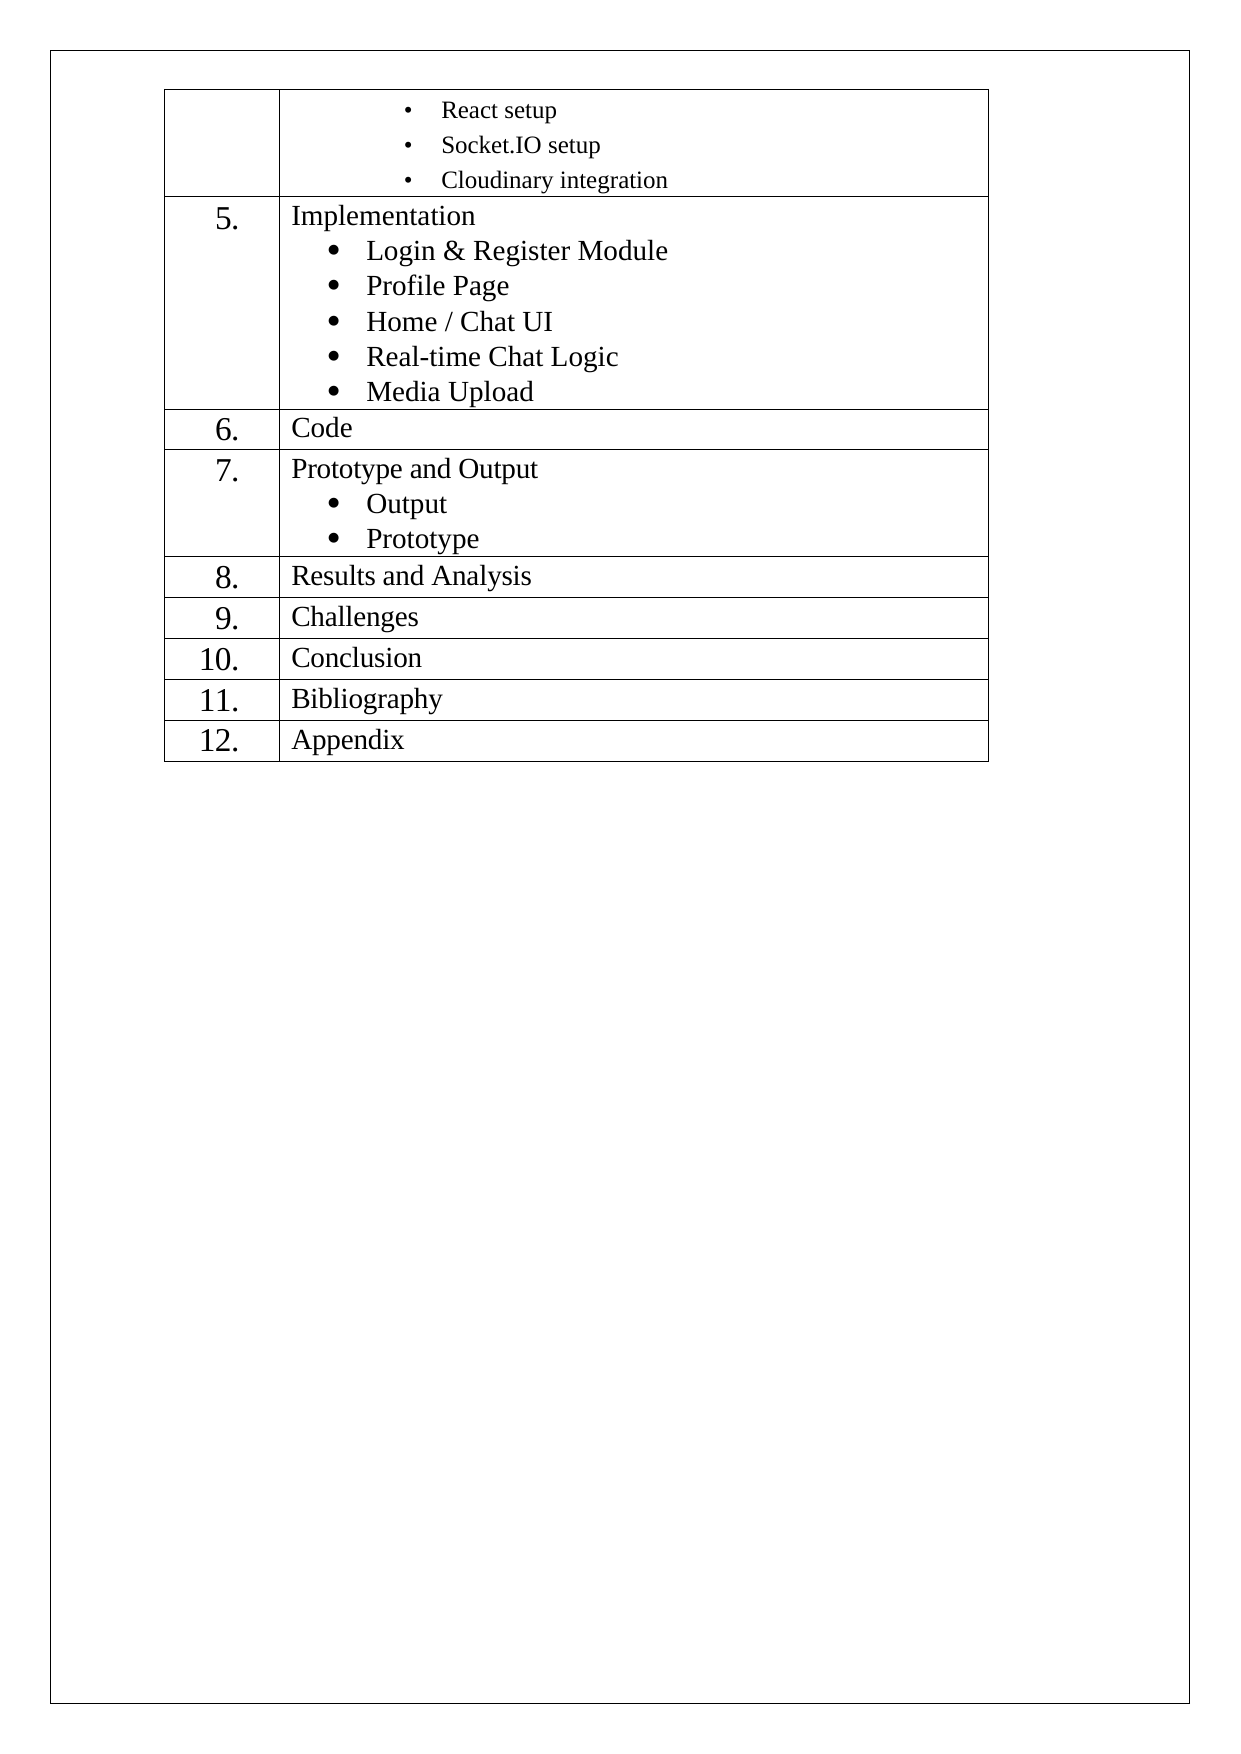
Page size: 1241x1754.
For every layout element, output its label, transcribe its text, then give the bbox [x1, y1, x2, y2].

table_cell Appendix [280, 721, 988, 761]
table_cell 4. [165, 90, 279, 196]
table_cell Code [280, 410, 988, 449]
table_cell 11. [165, 680, 279, 720]
table_cell Conclusion [280, 639, 988, 679]
table_cell 12. [165, 721, 279, 761]
table_cell 9. [165, 598, 279, 638]
table_cell 8. [165, 557, 279, 597]
table_cell Implementation Login & Register Module Profile Page Home / Chat UI Real-time Chat Logic Media Upload [280, 197, 988, 409]
table_cell 7. [165, 450, 279, 556]
table_cell Challenges [280, 598, 988, 638]
table_cell Bibliography [280, 680, 988, 720]
table_cell Prototype and Output Output Prototype [280, 450, 988, 556]
table_cell Results and Analysis [280, 557, 988, 597]
table_cell 10. [165, 639, 279, 679]
table_cell 5. [165, 197, 279, 409]
table_cell 6. [165, 410, 279, 449]
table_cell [280, 90, 988, 196]
